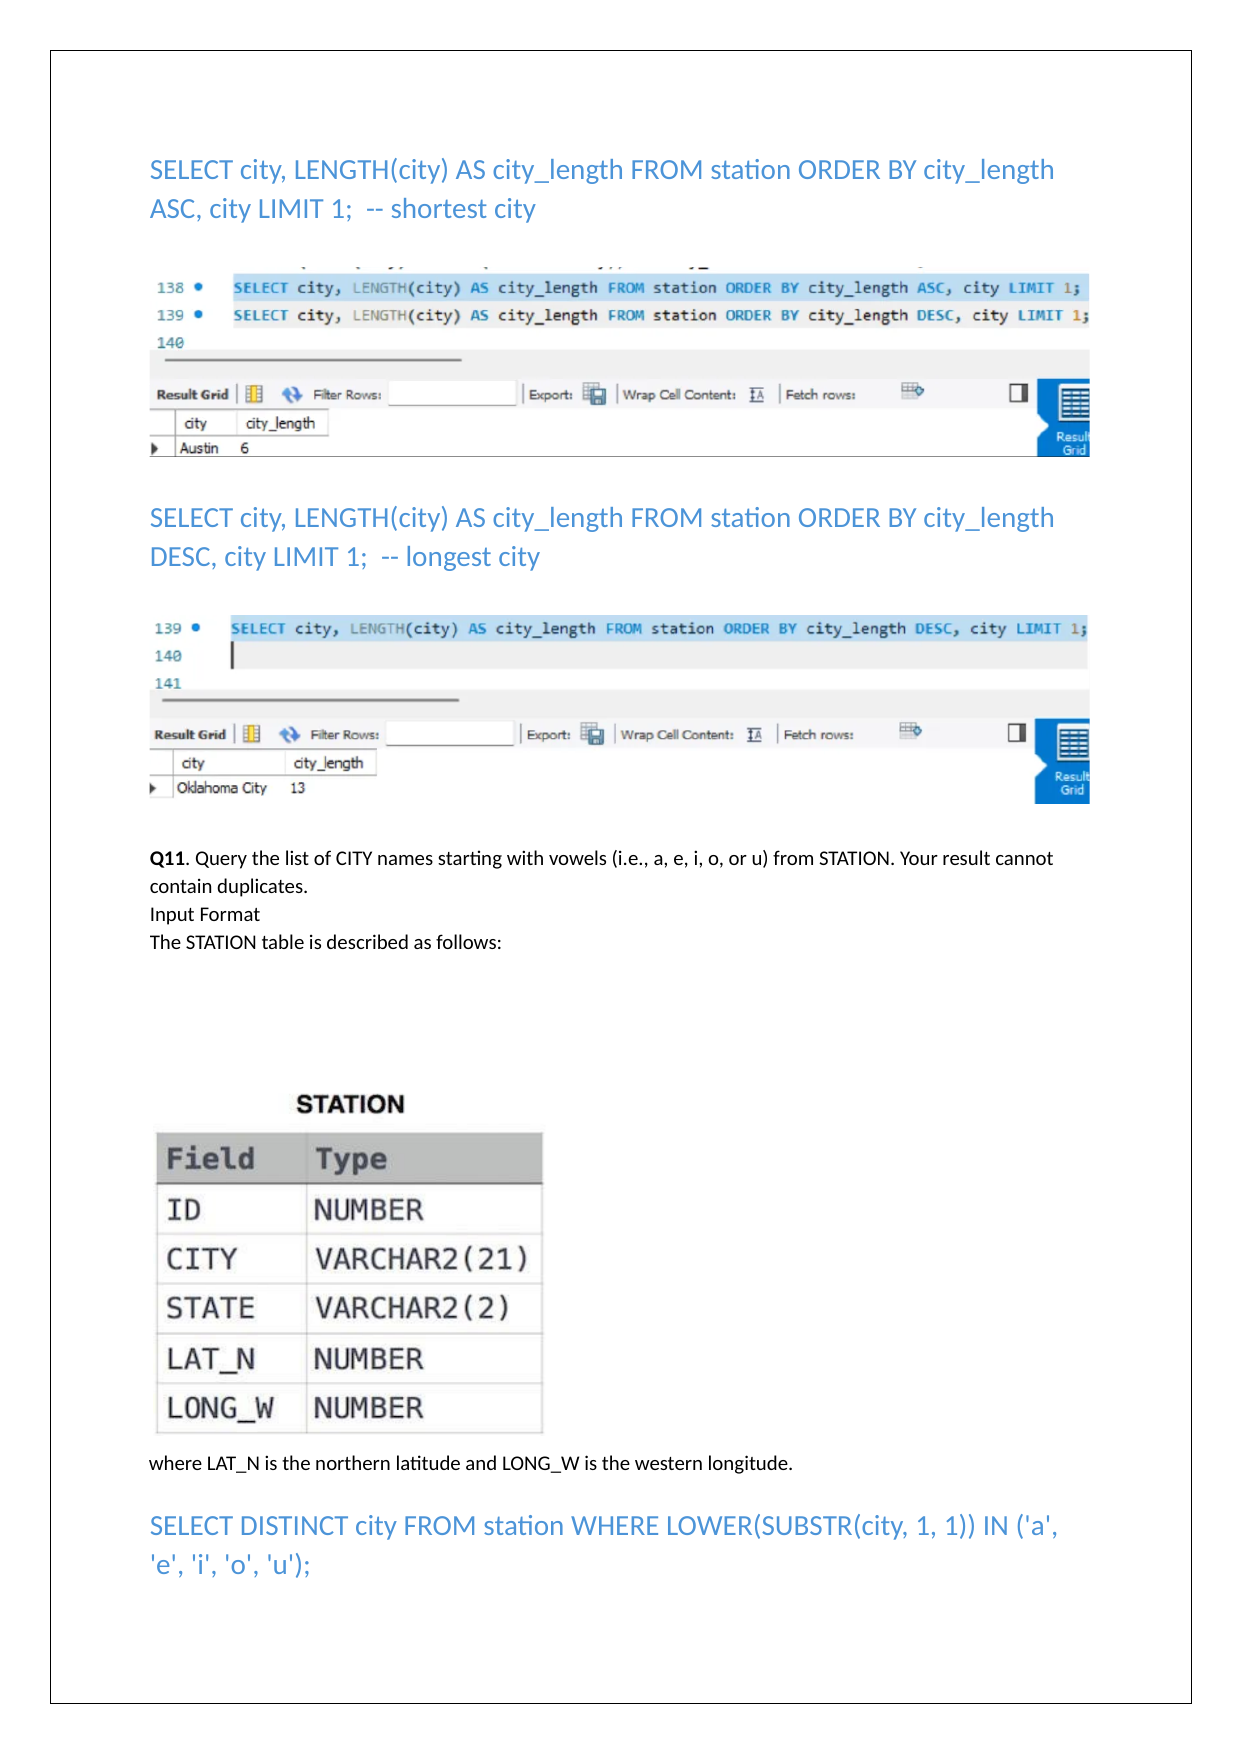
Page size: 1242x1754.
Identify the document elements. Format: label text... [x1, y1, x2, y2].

picture [149, 615, 1090, 804]
picture [153, 1074, 546, 1436]
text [148, 151, 1086, 955]
text where LAT_N is the northern latitude and LONG_W is the western longitude. SELECT DISTINCT city FROM station WHERE LOWER(SUBSTR(city, 1, 1)) IN ('a', 'e', 'i', 'o', 'u'); [148, 1450, 1086, 1582]
picture [149, 267, 1090, 457]
